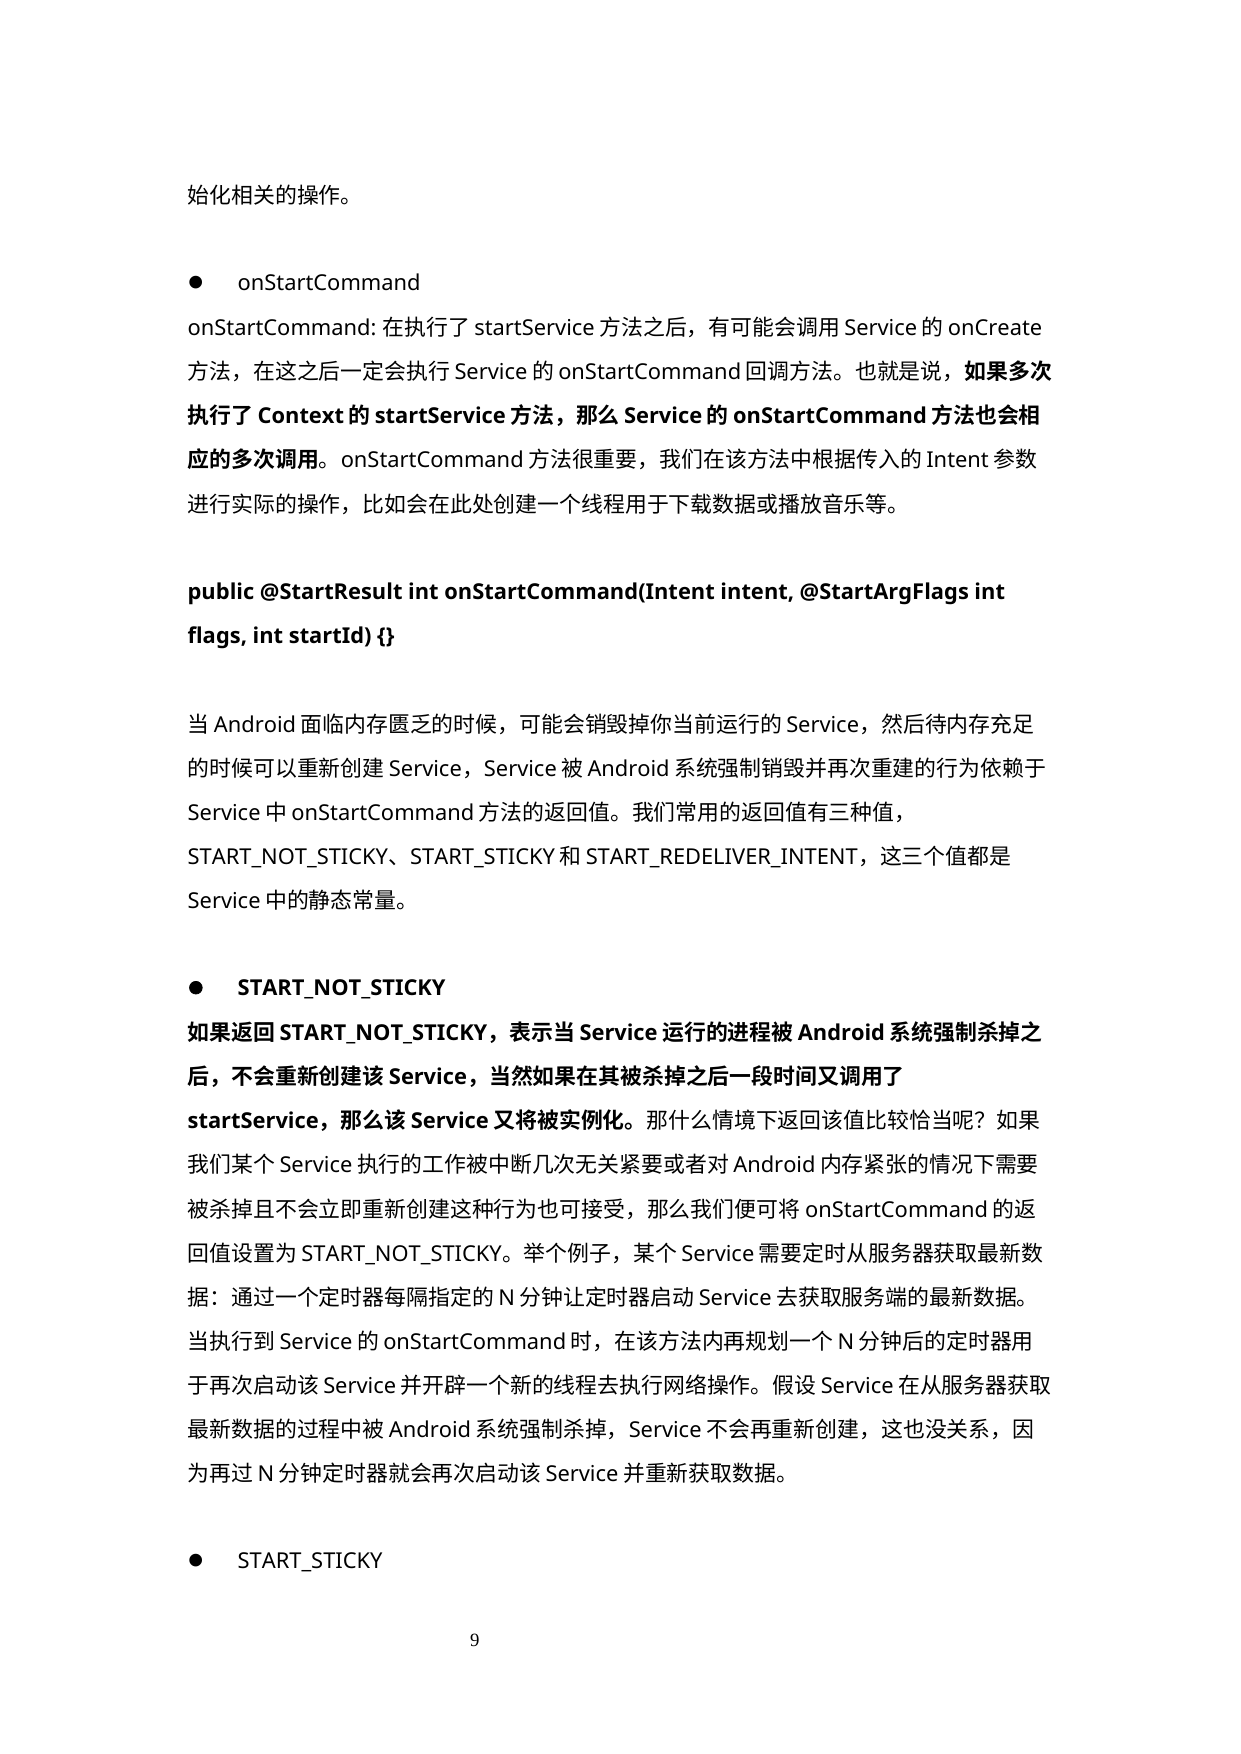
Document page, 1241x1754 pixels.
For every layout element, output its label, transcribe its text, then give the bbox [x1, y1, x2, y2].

list START_STICKY [187, 1538, 1053, 1582]
text onStartCommand: 在执行了startService方法之后，有可能会调用Service的onCreate方法，在这之后一定会执行Service的onStartCommand回调方法。也就是说，如果多次执行了Context的startService方法，那么Service的onStartCommand方法也会相应的多次调用。onStartCommand方法很重要，我们在该方法中根据传入的Intent参数进行实际的操作，比如会在此处创建一个线程用于下载数据或播放音乐等。 [187, 304, 1053, 524]
list onStartCommand [187, 260, 1053, 304]
text 如果返回START_NOT_STICKY，表示当Service运行的进程被Android系统强制杀掉之后，不会重新创建该Service，当然如果在其被杀掉之后一段时间又调用了startService，那么该Service又将被实例化。那什么情境下返回该值比较恰当呢？如果我们某个Service执行的工作被中断几次无关紧要或者对Android内存紧张的情况下需要被杀掉且不会立即重新创建这种行为也可接受，那么我们便可将 onStartCommand的返回值设置为START_NOT_STICKY。举个例子，某个Service需要定时从服务器获取最新数据：通过一个定时器每隔指定的N分钟让定时器启动Service去获取服务端的最新数据。当执行到Service的onStartCommand时，在该方法内再规划一个N分钟后的定时器用于再次启动该Service并开辟一个新的线程去执行网络操作。假设Service在从服务器获取最新数据的过程中被Android系统强制杀掉，Service不会再重新创建，这也没关系，因为再过N分钟定时器就会再次启动该Service并重新获取数据。 [187, 1009, 1053, 1494]
text 当Android面临内存匮乏的时候，可能会销毁掉你当前运行的Service，然后待内存充足的时候可以重新创建Service，Service被Android系统强制销毁并再次重建的行为依赖于Service中onStartCommand方法的返回值。我们常用的返回值有三种值，START_NOT_STICKY、START_STICKY和START_REDELIVER_INTENT，这三个值都是Service中的静态常量。 [187, 701, 1053, 921]
list START_NOT_STICKY [187, 965, 1053, 1009]
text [187, 172, 1053, 216]
text public @StartResult int onStartCommand(Intent intent, @StartArgFlags int flags, int startId) {} [187, 568, 1053, 657]
